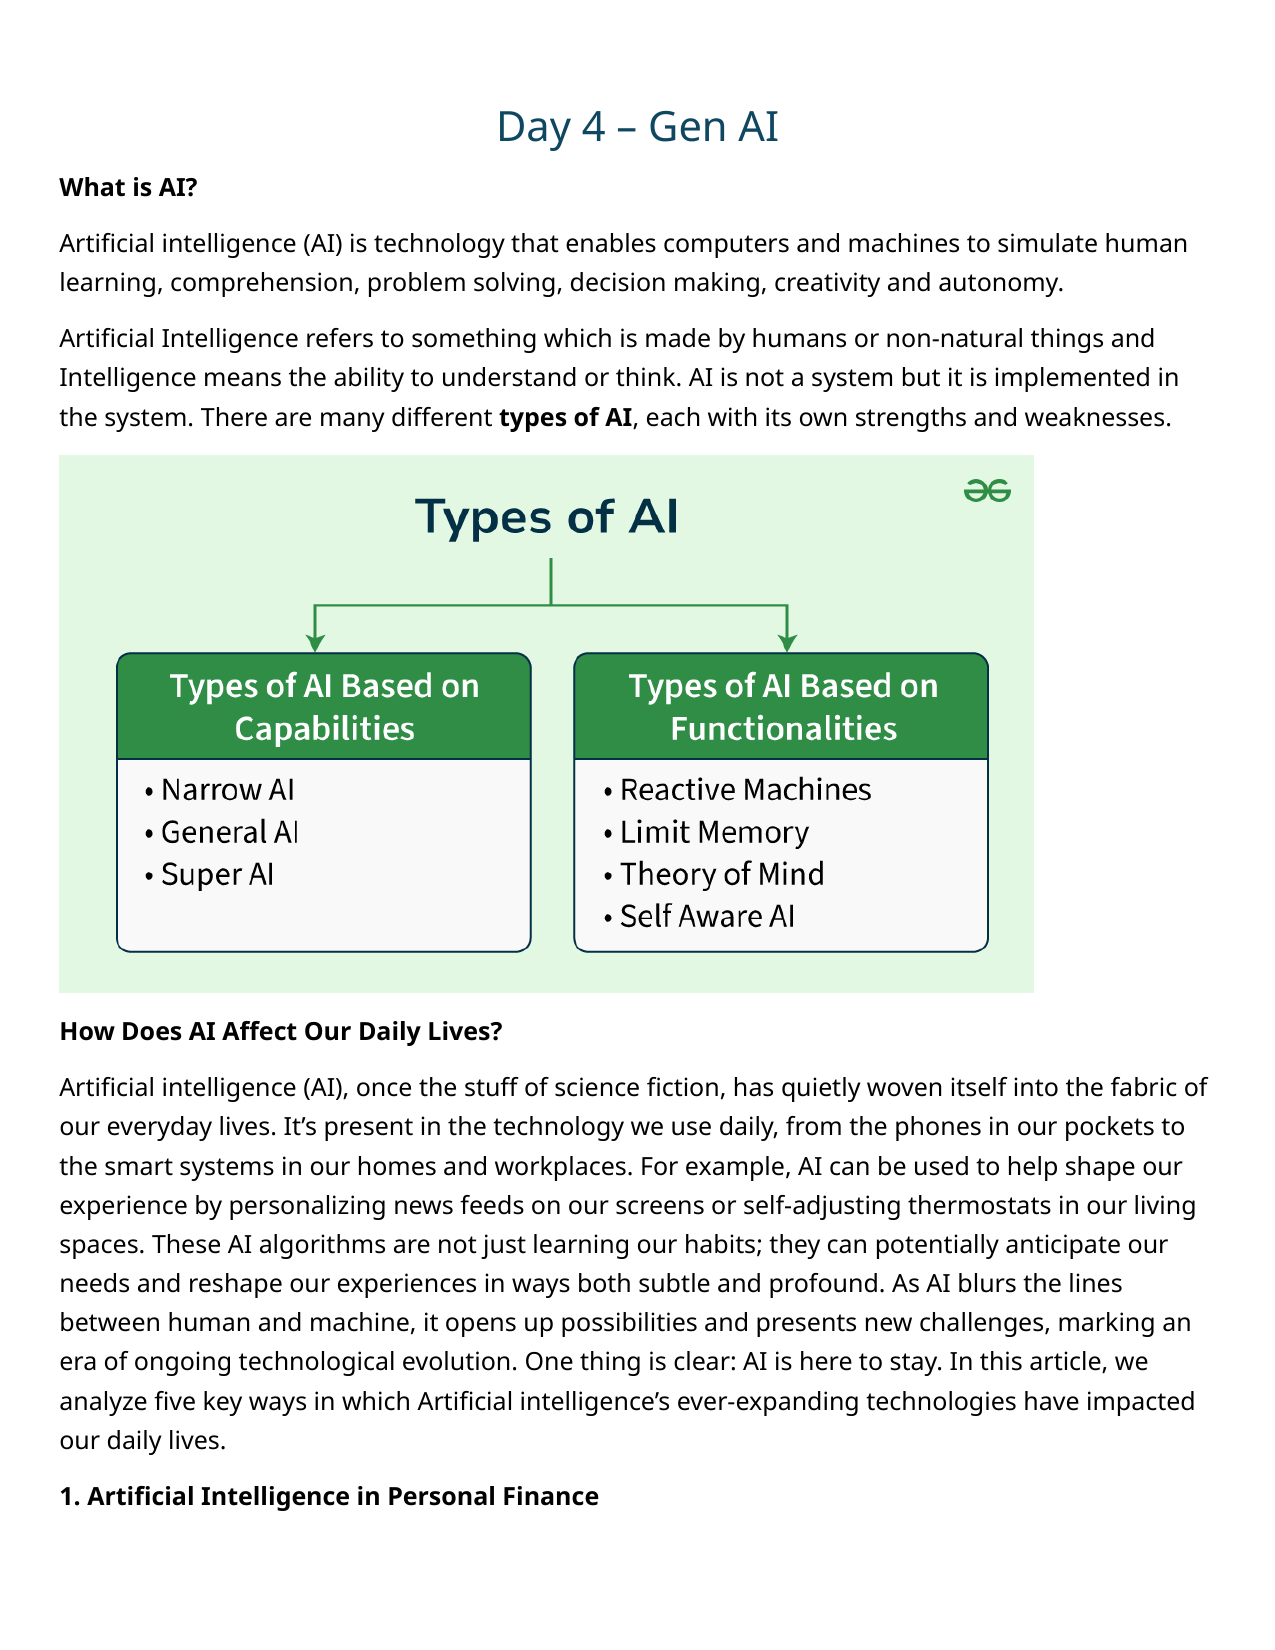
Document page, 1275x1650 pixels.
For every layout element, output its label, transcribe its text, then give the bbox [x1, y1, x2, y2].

text 1. Artificial Intelligence in Personal Finance [59, 1478, 1216, 1512]
text How Does AI Affect Our Daily Lives? [59, 1014, 1216, 1048]
text Artificial intelligence (AI), once the stuff of science fiction, has quietly woven itself into the fabric of our everyday lives. It’s present in the technology we use daily, from the phones in our pockets to the smart systems in our homes and workplaces. For example, AI can be used to help shape our experience by personalizing news feeds on our screens or self-adjusting thermostats in our living spaces. These AI algorithms are not just learning our habits; they can potentially anticipate our needs and reshape our experiences in ways both subtle and profound. As AI blurs the lines between human and machine, it opens up possibilities and presents new challenges, marking an era of ongoing technological evolution. One thing is clear: AI is here to stay. In this article, we analyze five key ways in which Artificial intelligence’s ever-expanding technologies have impacted our daily lives. [59, 1070, 1216, 1456]
subtitle Day 4 – Gen AI [59, 97, 1216, 153]
text Artificial intelligence (AI) is technology that enables computers and machines to simulate human learning, comprehension, problem solving, decision making, creativity and autonomy. [59, 226, 1216, 299]
picture [59, 455, 1034, 993]
text What is AI? [59, 170, 1216, 204]
text Artificial Intelligence refers to something which is made by humans or non-natural things and Intelligence means the ability to understand or think. AI is not a system but it is implemented in the system. There are many different types of AI, each with its own strengths and weaknesses. [59, 321, 1216, 433]
